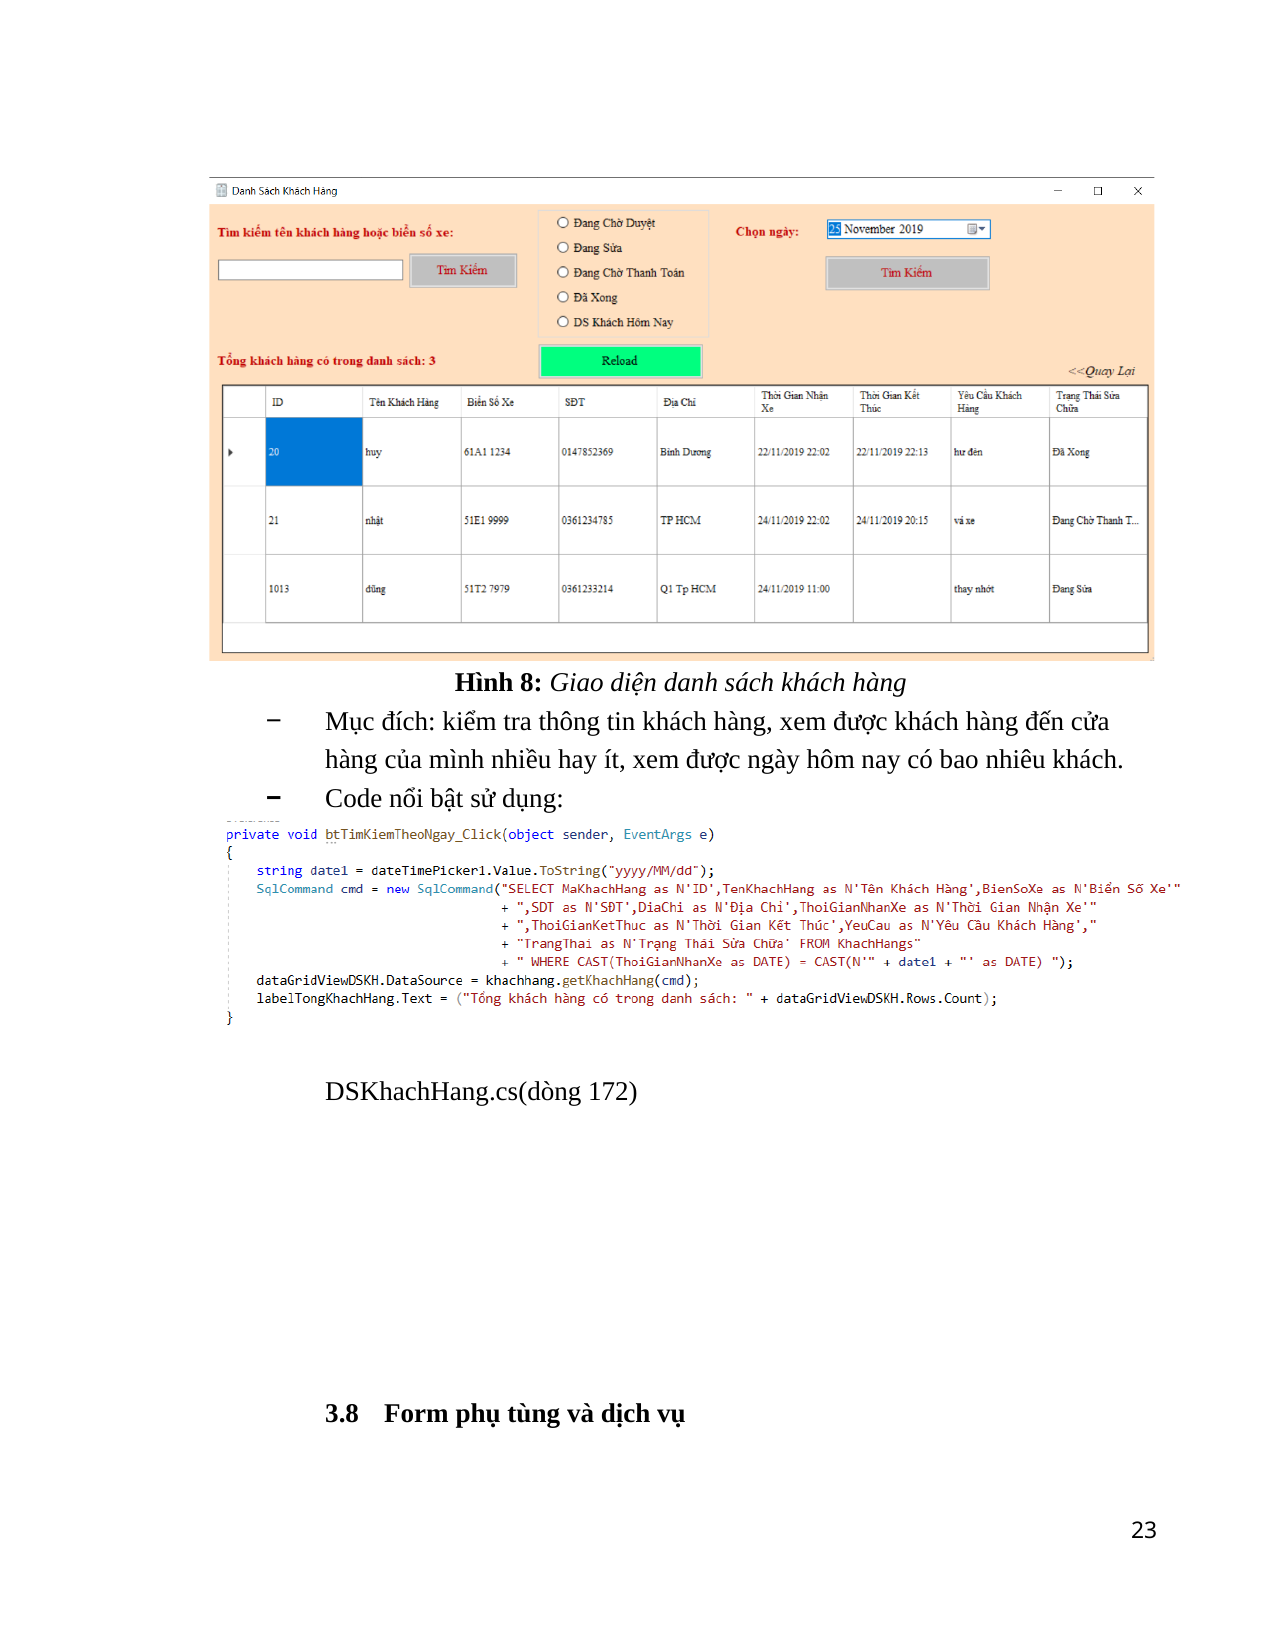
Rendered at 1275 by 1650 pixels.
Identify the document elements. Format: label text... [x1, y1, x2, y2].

list Mục đích: kiểm tra thông tin khách hàng, xem được khách hàng đến cửa hàng của mình nhiều hay ít, xem được ngày hôm nay có bao nhiêu khách. [266, 701, 1157, 774]
picture [206, 821, 1187, 1035]
picture [209, 177, 1155, 661]
list DSKhachHang.cs(dòng 172) [325, 1075, 1157, 1106]
list Form phụ tùng và dịch vụ [325, 1397, 1157, 1428]
list Hình 8: Giao diện danh sách khách hàng [207, 666, 1157, 697]
list Code nổi bật sử dụng: [266, 778, 1157, 815]
